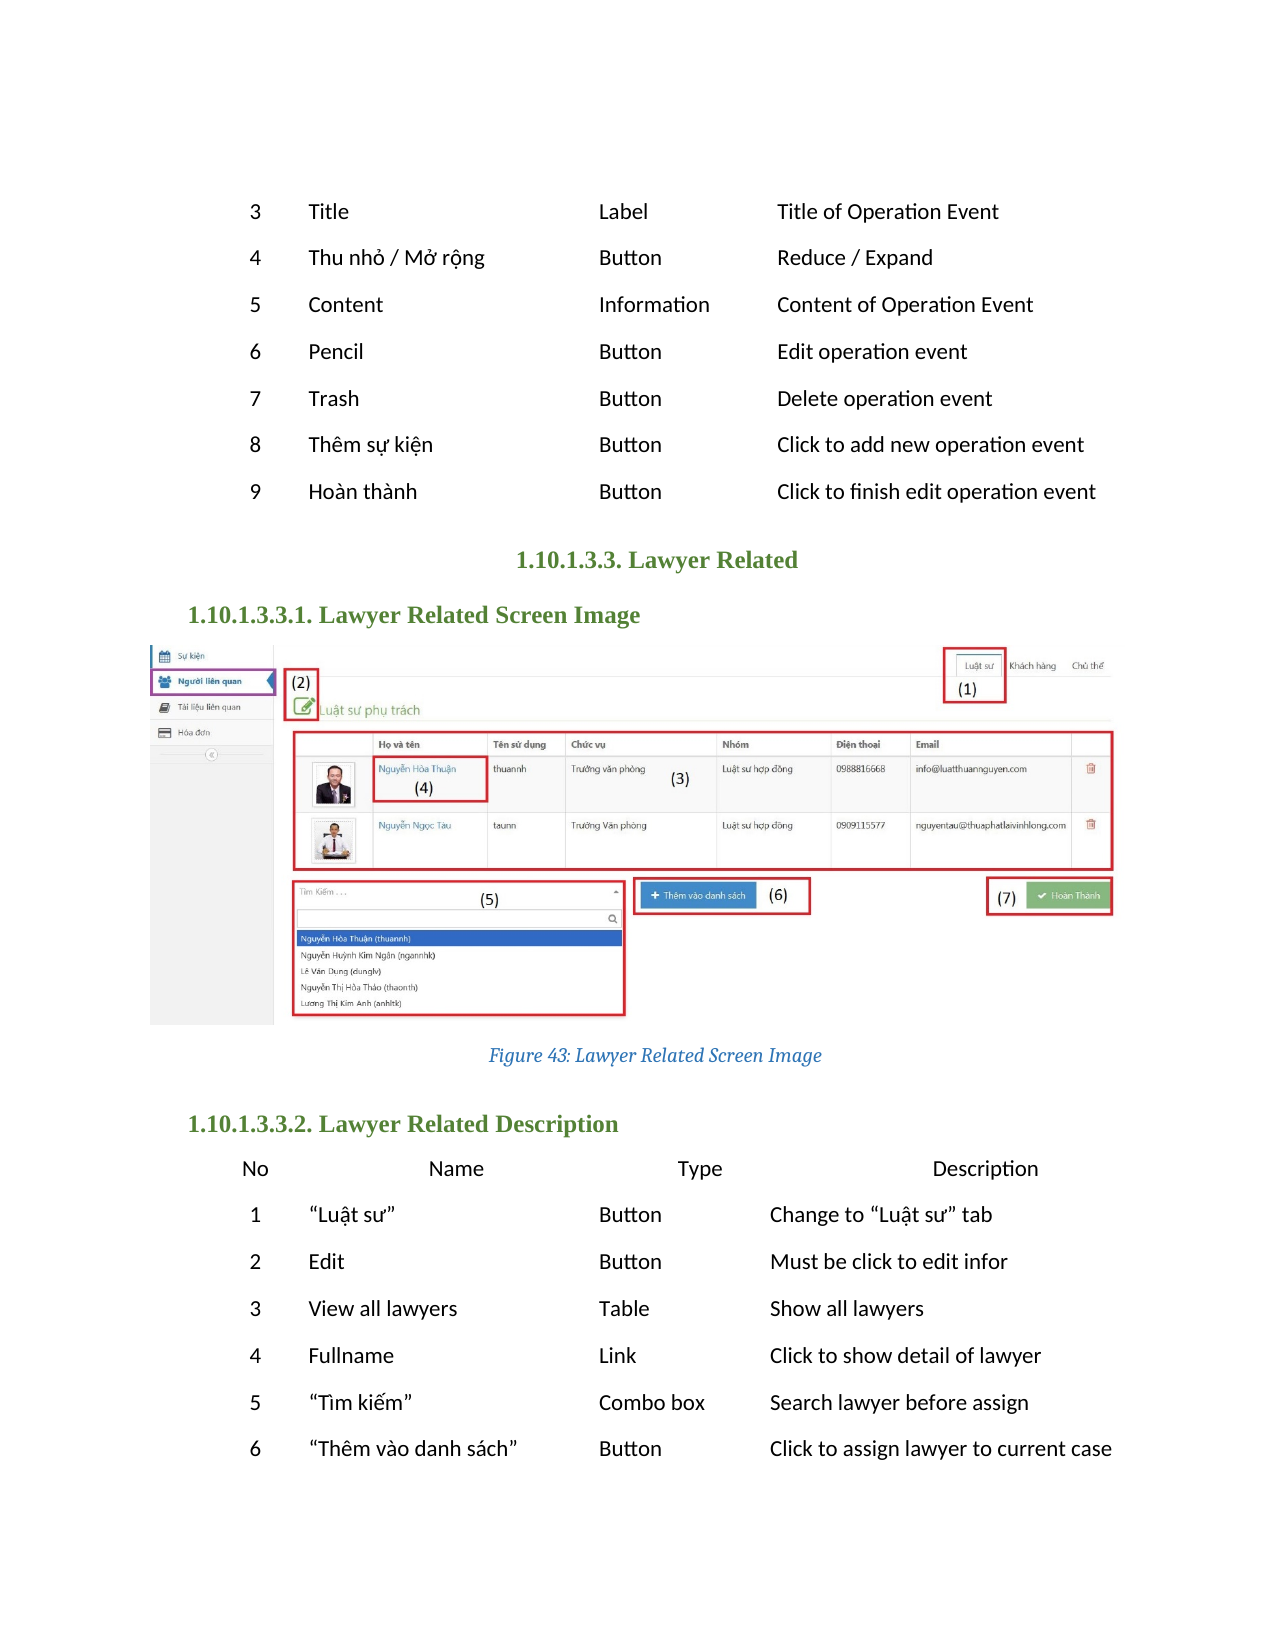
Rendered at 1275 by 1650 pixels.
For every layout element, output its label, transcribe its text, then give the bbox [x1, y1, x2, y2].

subtitle Lawyer Related [516, 545, 1125, 574]
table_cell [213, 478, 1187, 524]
subtitle Lawyer Related Description [187, 1109, 1125, 1138]
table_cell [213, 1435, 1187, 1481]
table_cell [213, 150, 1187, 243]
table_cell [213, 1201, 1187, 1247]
picture [150, 645, 1125, 1025]
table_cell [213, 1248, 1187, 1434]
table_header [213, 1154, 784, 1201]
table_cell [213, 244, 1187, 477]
subtitle Lawyer Related Screen Image [187, 600, 1125, 629]
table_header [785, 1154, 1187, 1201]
